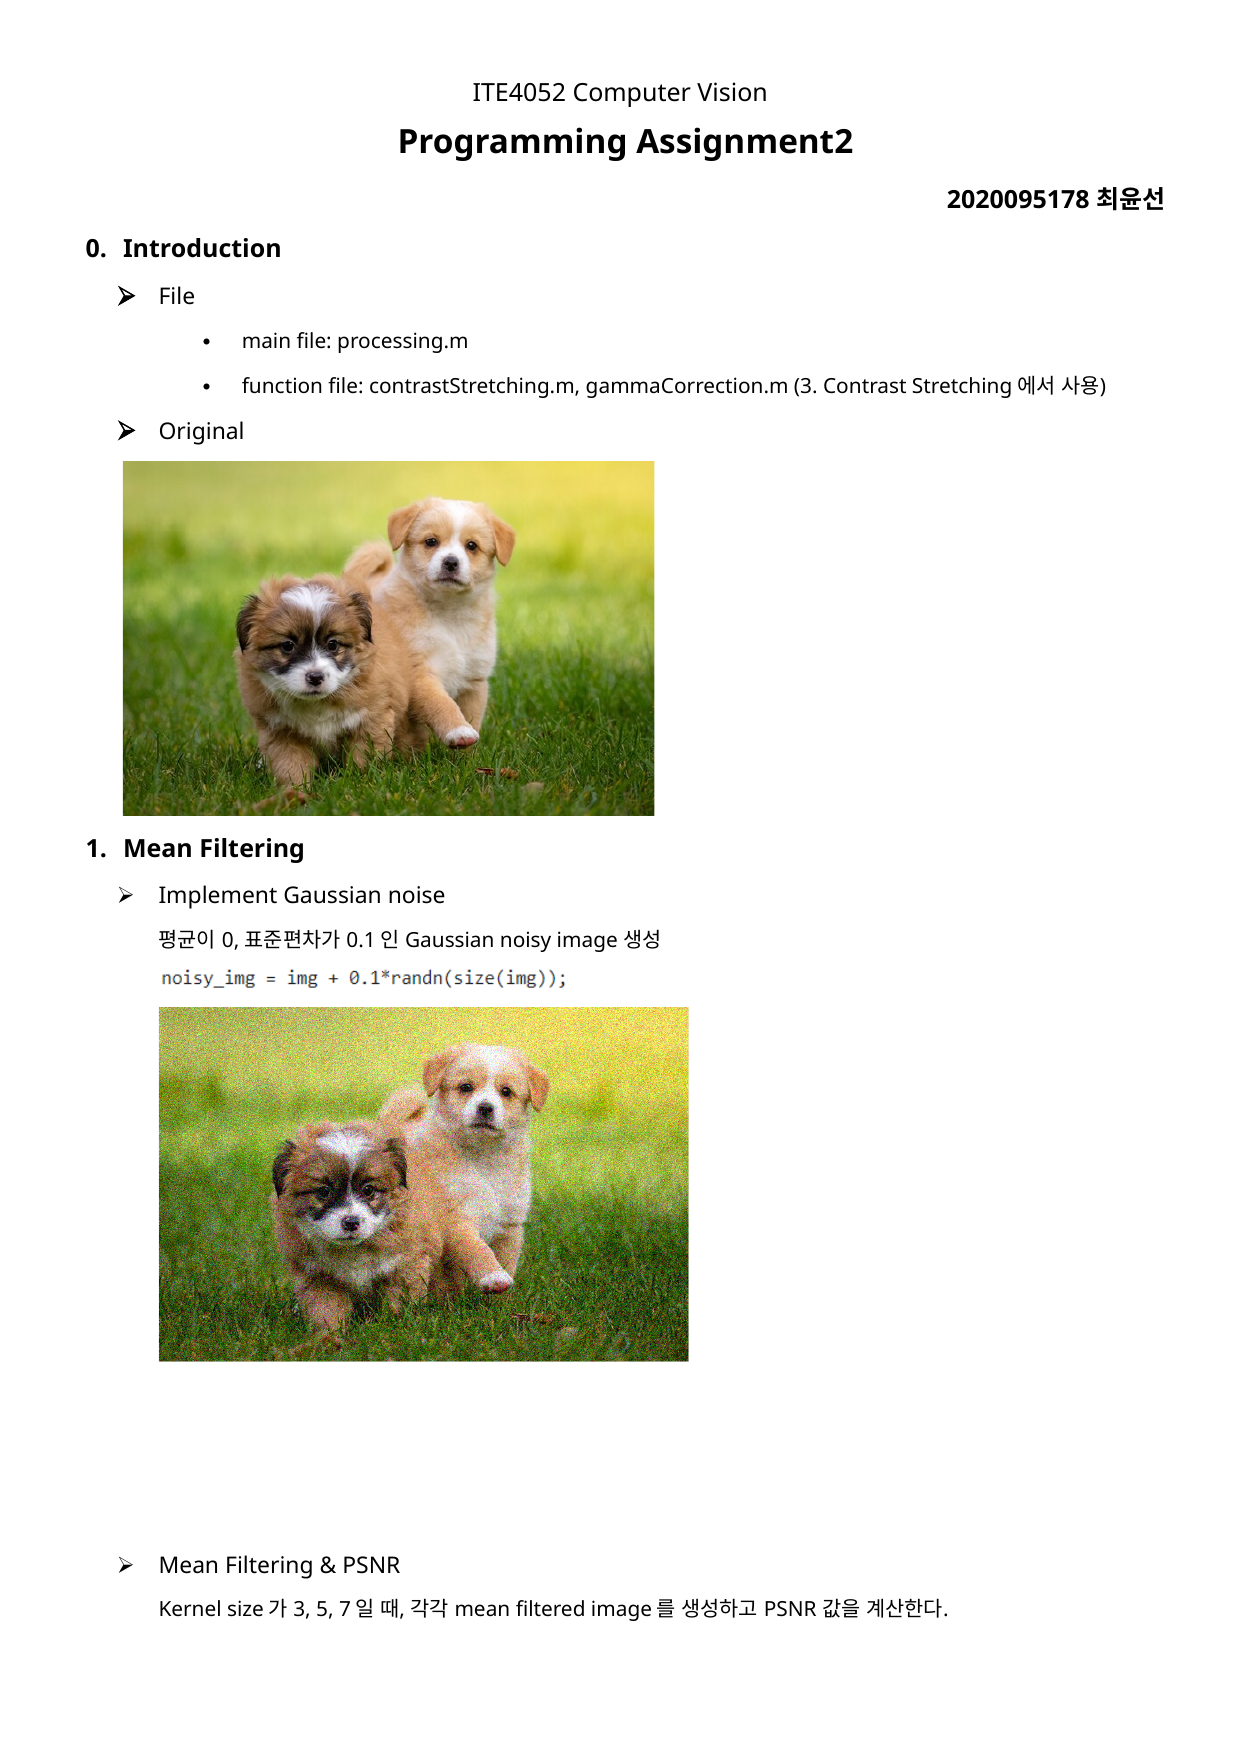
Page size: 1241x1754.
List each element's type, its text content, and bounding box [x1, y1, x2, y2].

picture [122, 461, 655, 816]
list Original [117, 415, 1165, 446]
picture [158, 966, 571, 995]
list main file: processing.m [200, 327, 1165, 355]
text Programming Assignment2 [75, 118, 1165, 163]
picture [158, 1007, 689, 1362]
list 평균이 0, 표준편차가 0.1인 Gaussian noisy image 생성 [158, 923, 1165, 953]
text 2020095178 최윤선 [75, 179, 1165, 216]
list Introduction [85, 231, 1165, 265]
subtitle ITE4052 Computer Vision [75, 75, 1165, 109]
list Kernel size가 3, 5, 7일 때, 각각 mean filtered image를 생성하고 PSNR 값을 계산한다. [158, 1593, 1165, 1623]
list File [117, 280, 1165, 312]
list Mean Filtering [85, 830, 1165, 864]
list function file: contrastStretching.m, gammaCorrection.m (3. Contrast Stretching에서 사용) [200, 370, 1165, 400]
list Implement Gaussian noise [117, 879, 1165, 911]
list Mean Filtering & PSNR [117, 1549, 1165, 1580]
